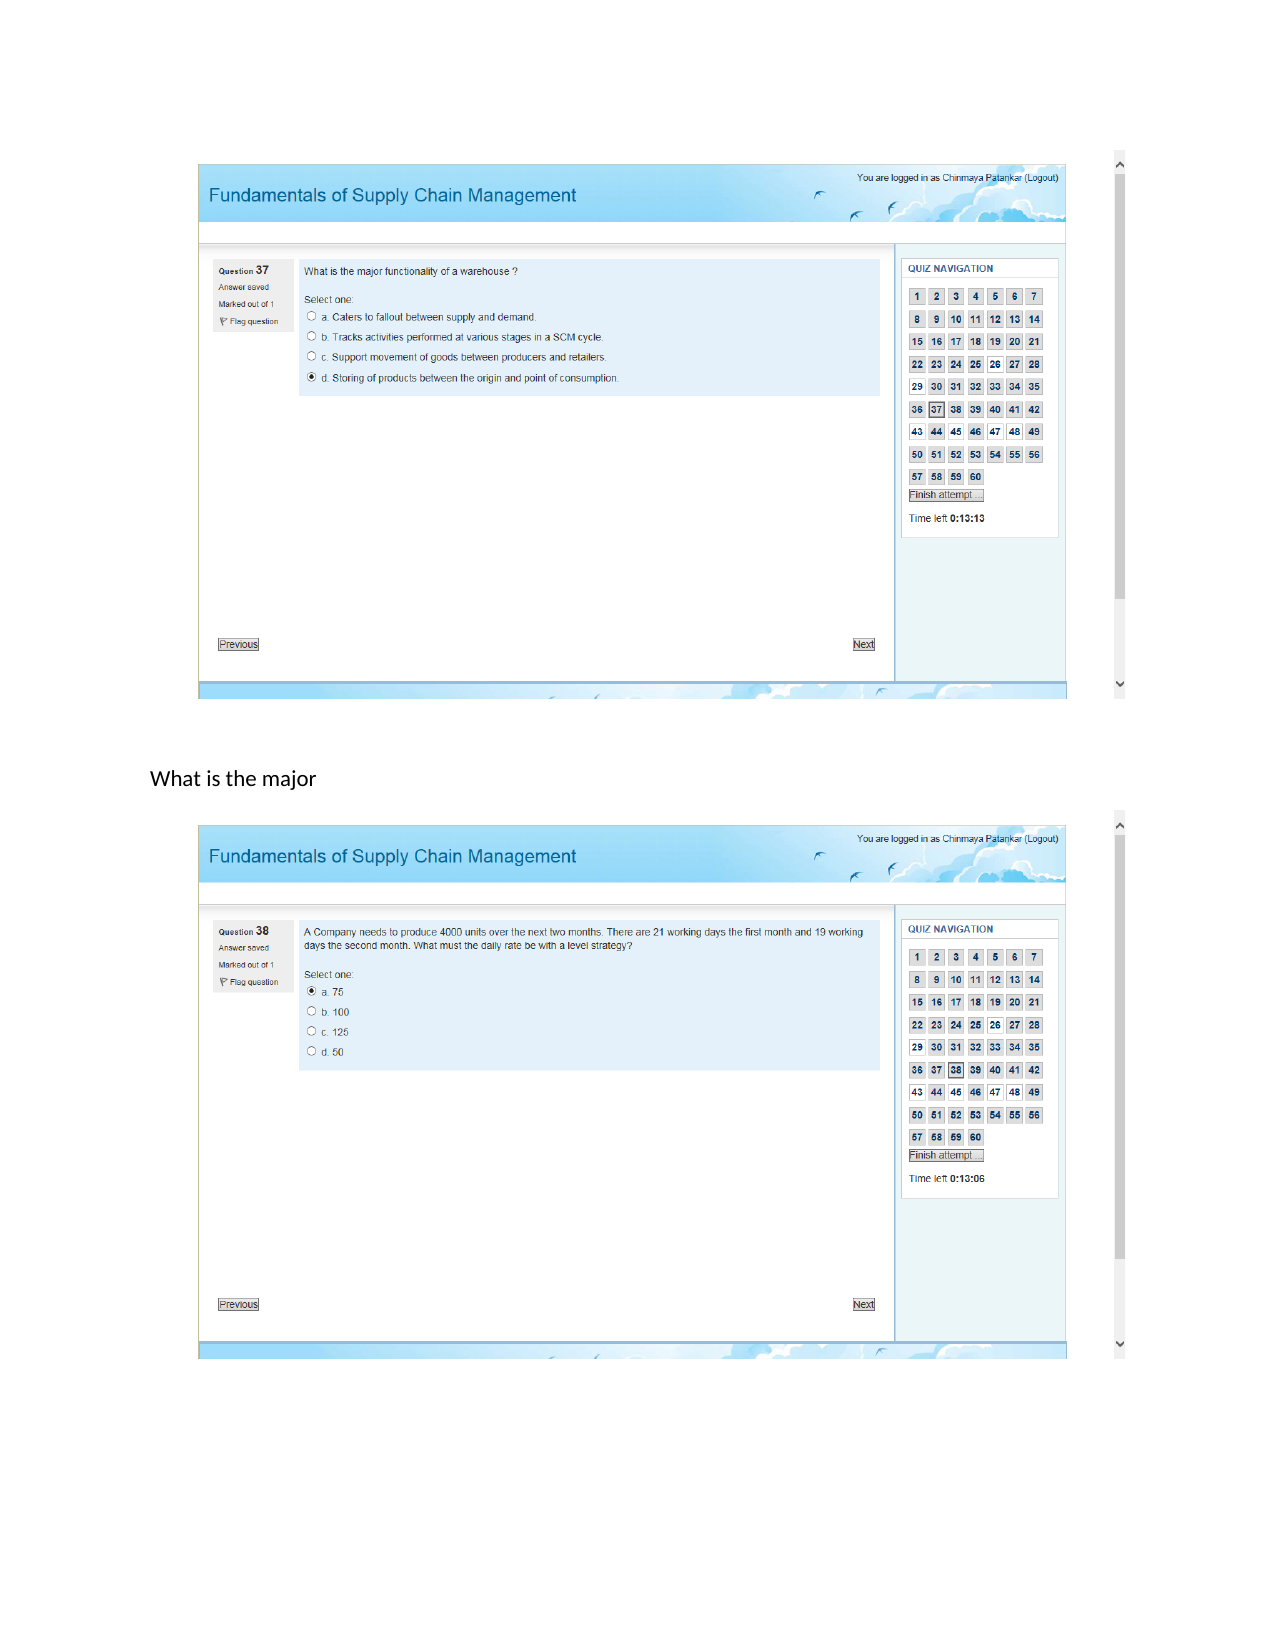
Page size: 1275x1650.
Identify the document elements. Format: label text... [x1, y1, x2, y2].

picture [150, 810, 1125, 1359]
picture [150, 150, 1125, 699]
text What is the major [150, 764, 1125, 792]
